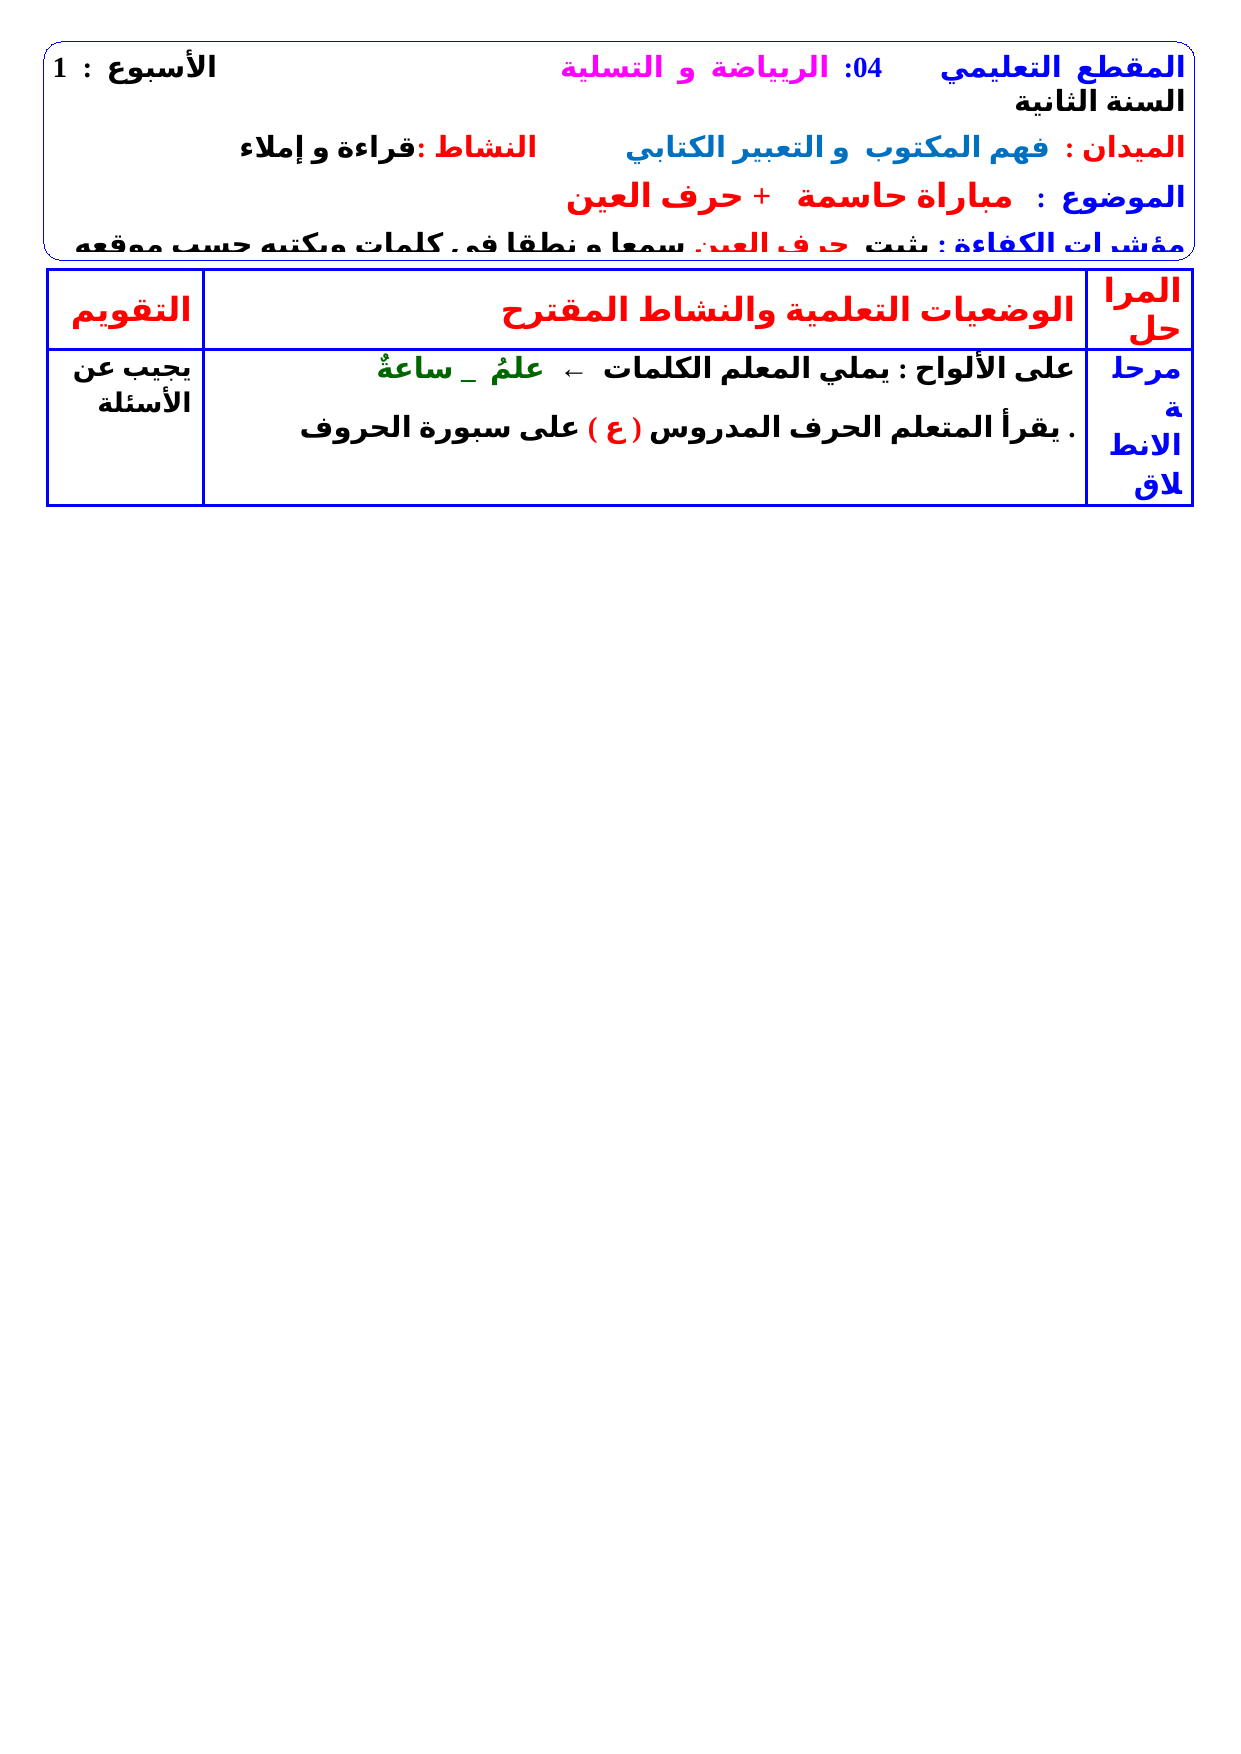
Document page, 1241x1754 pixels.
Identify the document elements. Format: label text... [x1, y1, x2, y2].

table_cell مرحلة الانطلاق [1088, 351, 1191, 504]
table_cell يجيب عن الأسئلة [49, 351, 202, 504]
table_cell على الألواح : يملي المعلم الكلمات ← علمُ _ ساعةٌ يقرأ المتعلم الحرف المدروس ( ع ) على سبورة الحروف . [205, 351, 1085, 504]
table_header المراحل [1088, 271, 1191, 348]
table_header الوضعيات التعلمية والنشاط المقترح [205, 271, 1085, 348]
table_header التقويم [49, 271, 202, 348]
